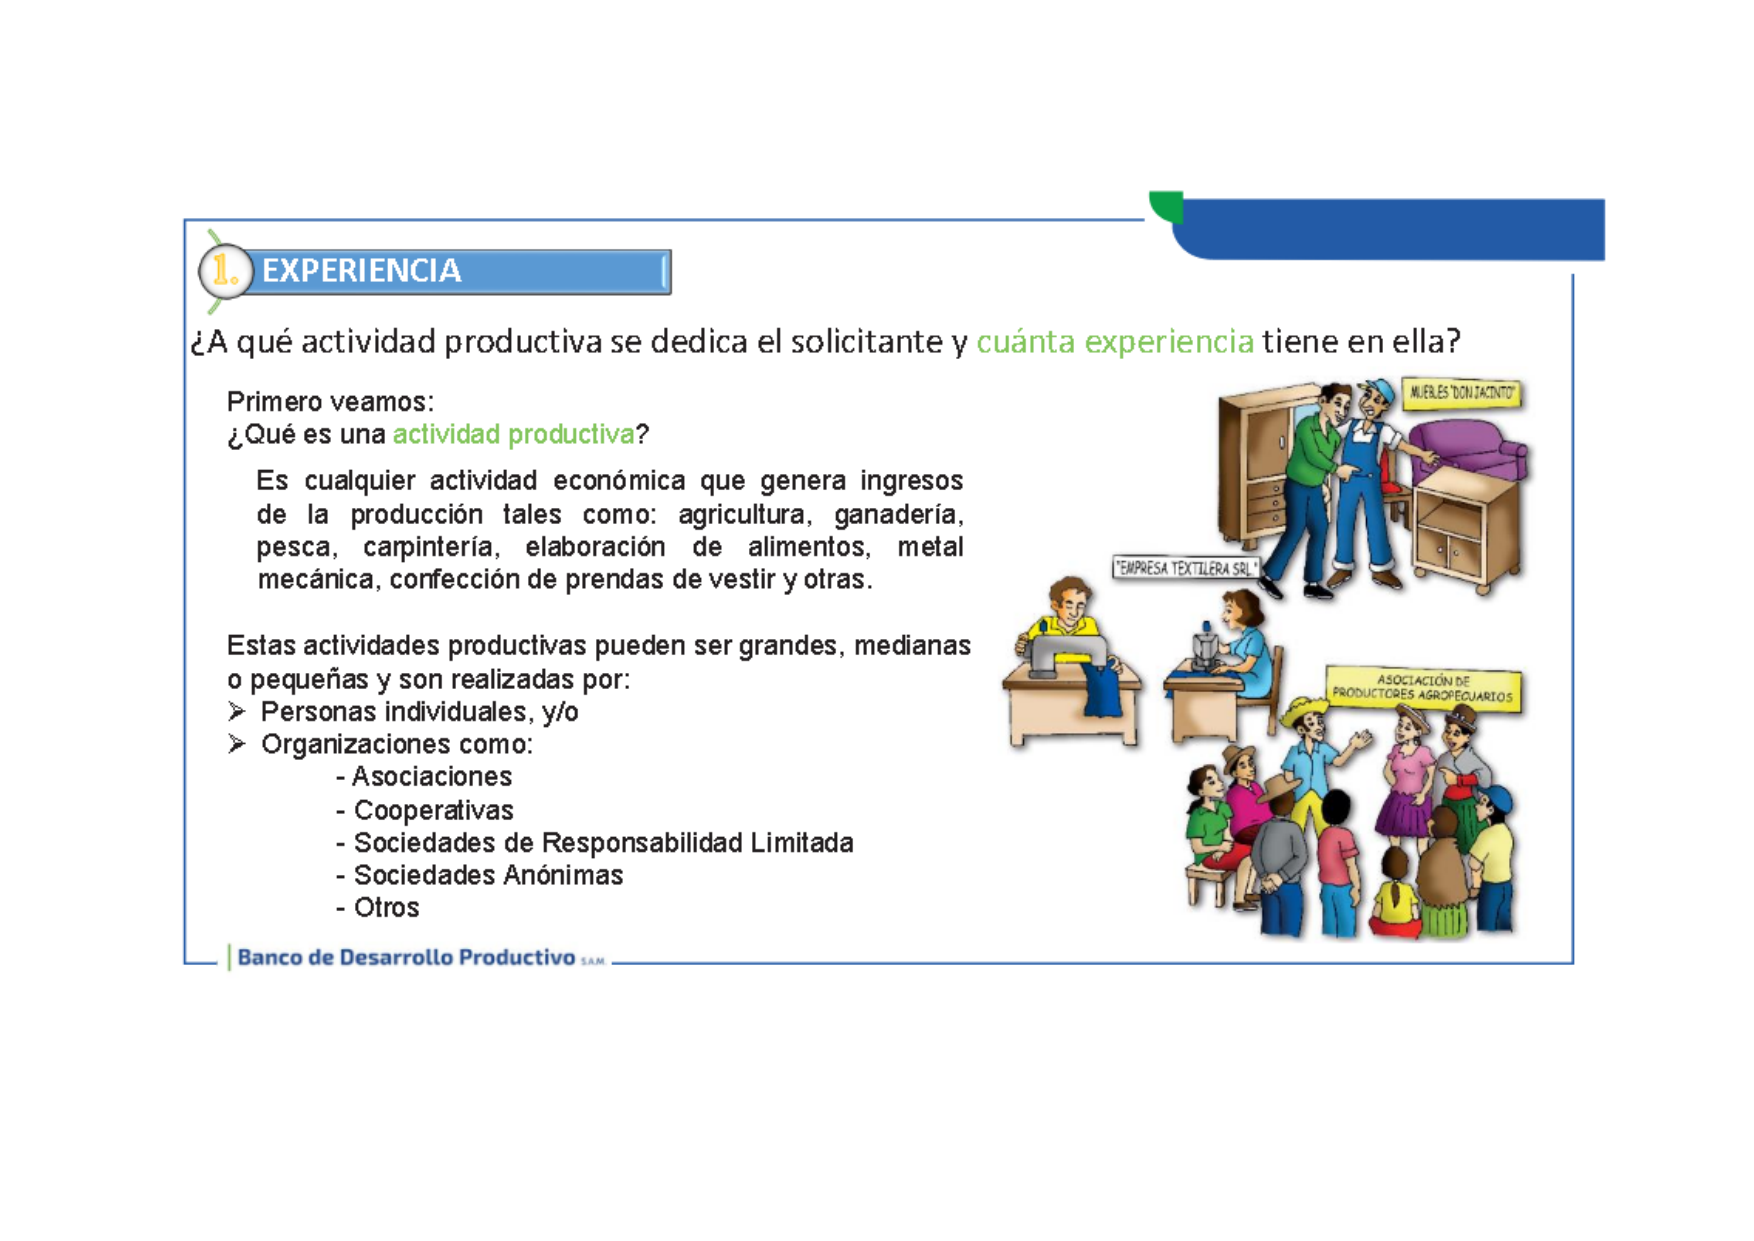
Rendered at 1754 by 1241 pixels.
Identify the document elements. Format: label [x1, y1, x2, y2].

picture [147, 177, 1607, 1002]
